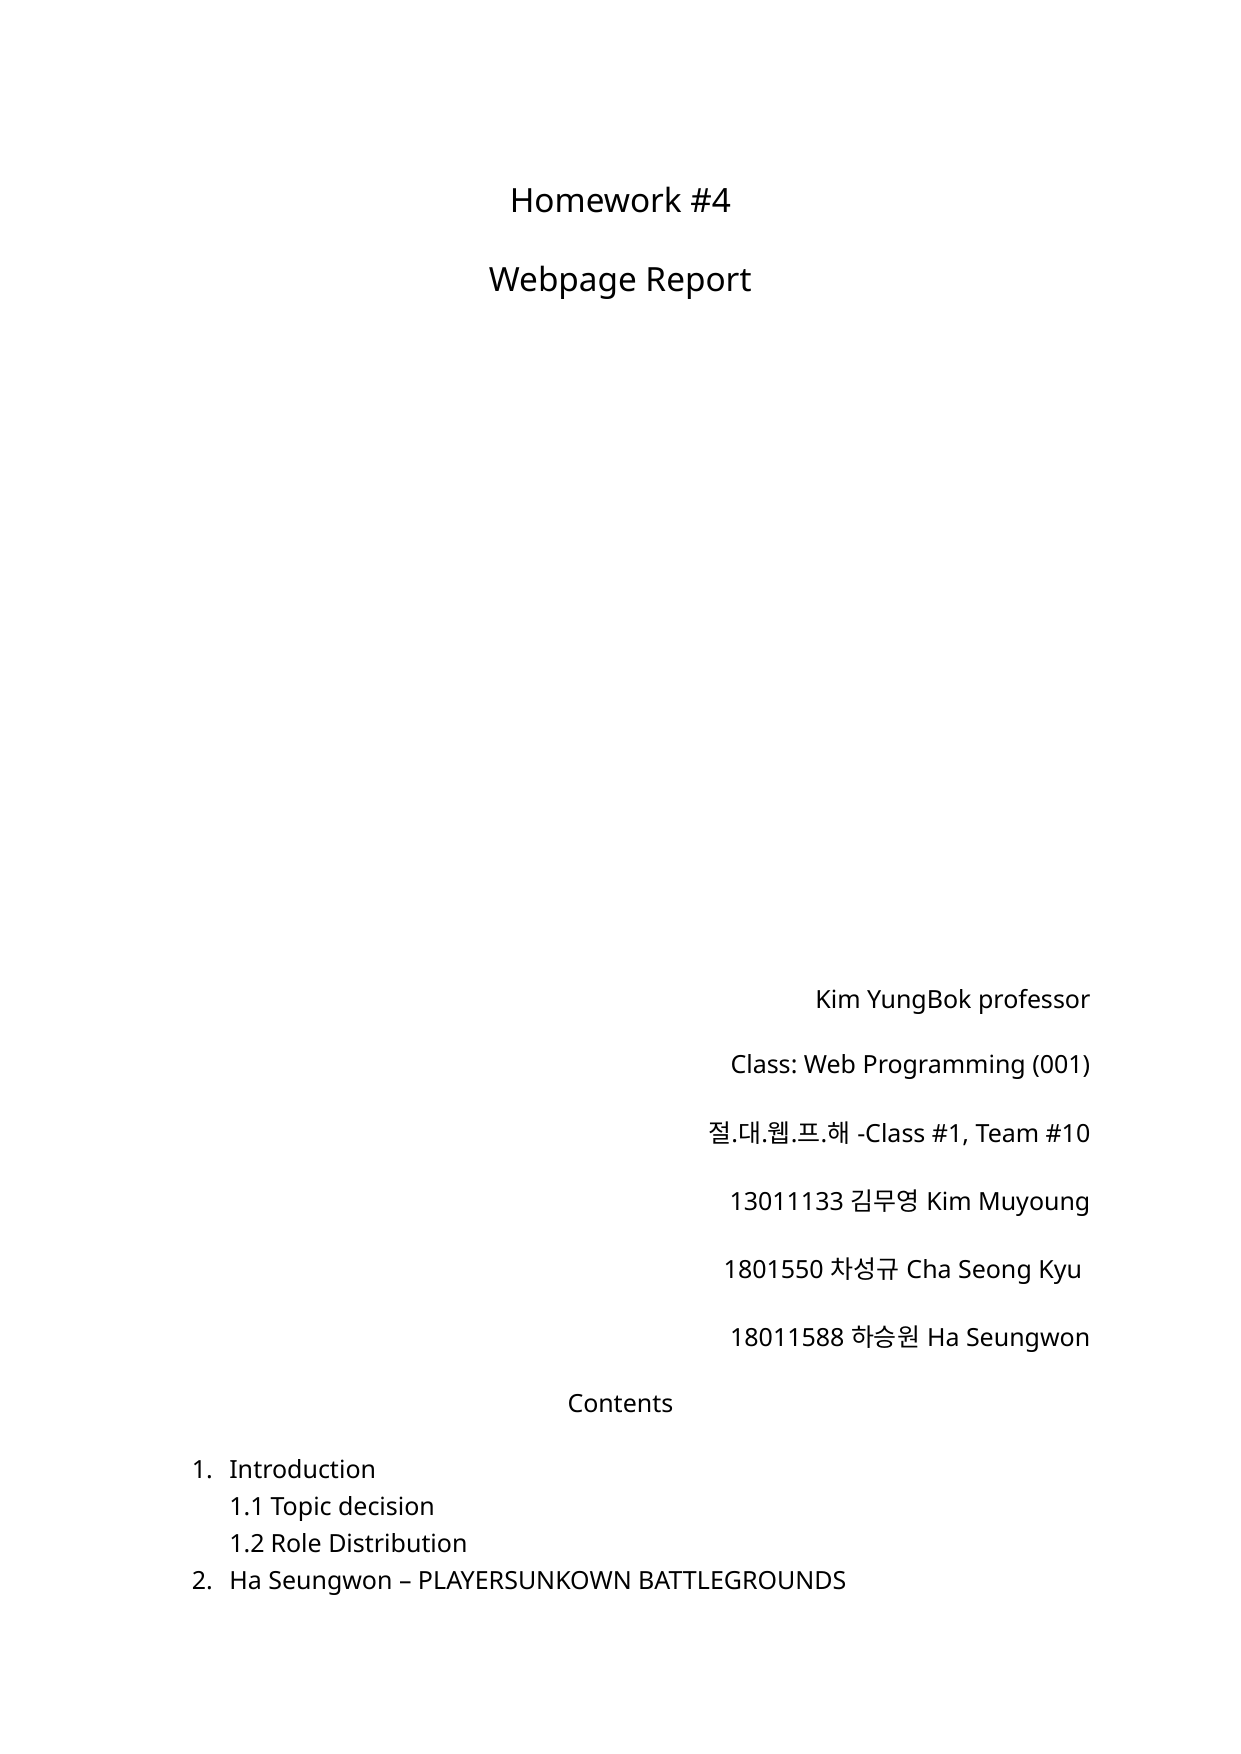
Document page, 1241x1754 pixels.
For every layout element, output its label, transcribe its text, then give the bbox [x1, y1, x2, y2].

text Contents [150, 1386, 1090, 1420]
text 절.대.웹.프.해 -Class #1, Team #10 [150, 1113, 1090, 1149]
text 1801550 차성규 Cha Seong Kyu [233, 1249, 1082, 1286]
text Class: Web Programming (001) [150, 1047, 1090, 1081]
text 18011588 하승원 Ha Seungwon [150, 1318, 1090, 1354]
text 13011133 김무영 Kim Muyoung [150, 1181, 1090, 1218]
list Introduction [192, 1452, 1090, 1486]
text Kim YungBok professor [150, 981, 1090, 1015]
text Webpage Report [150, 255, 1090, 301]
list Topic decision [229, 1518, 1090, 1552]
text Homework #4 [150, 177, 1090, 223]
